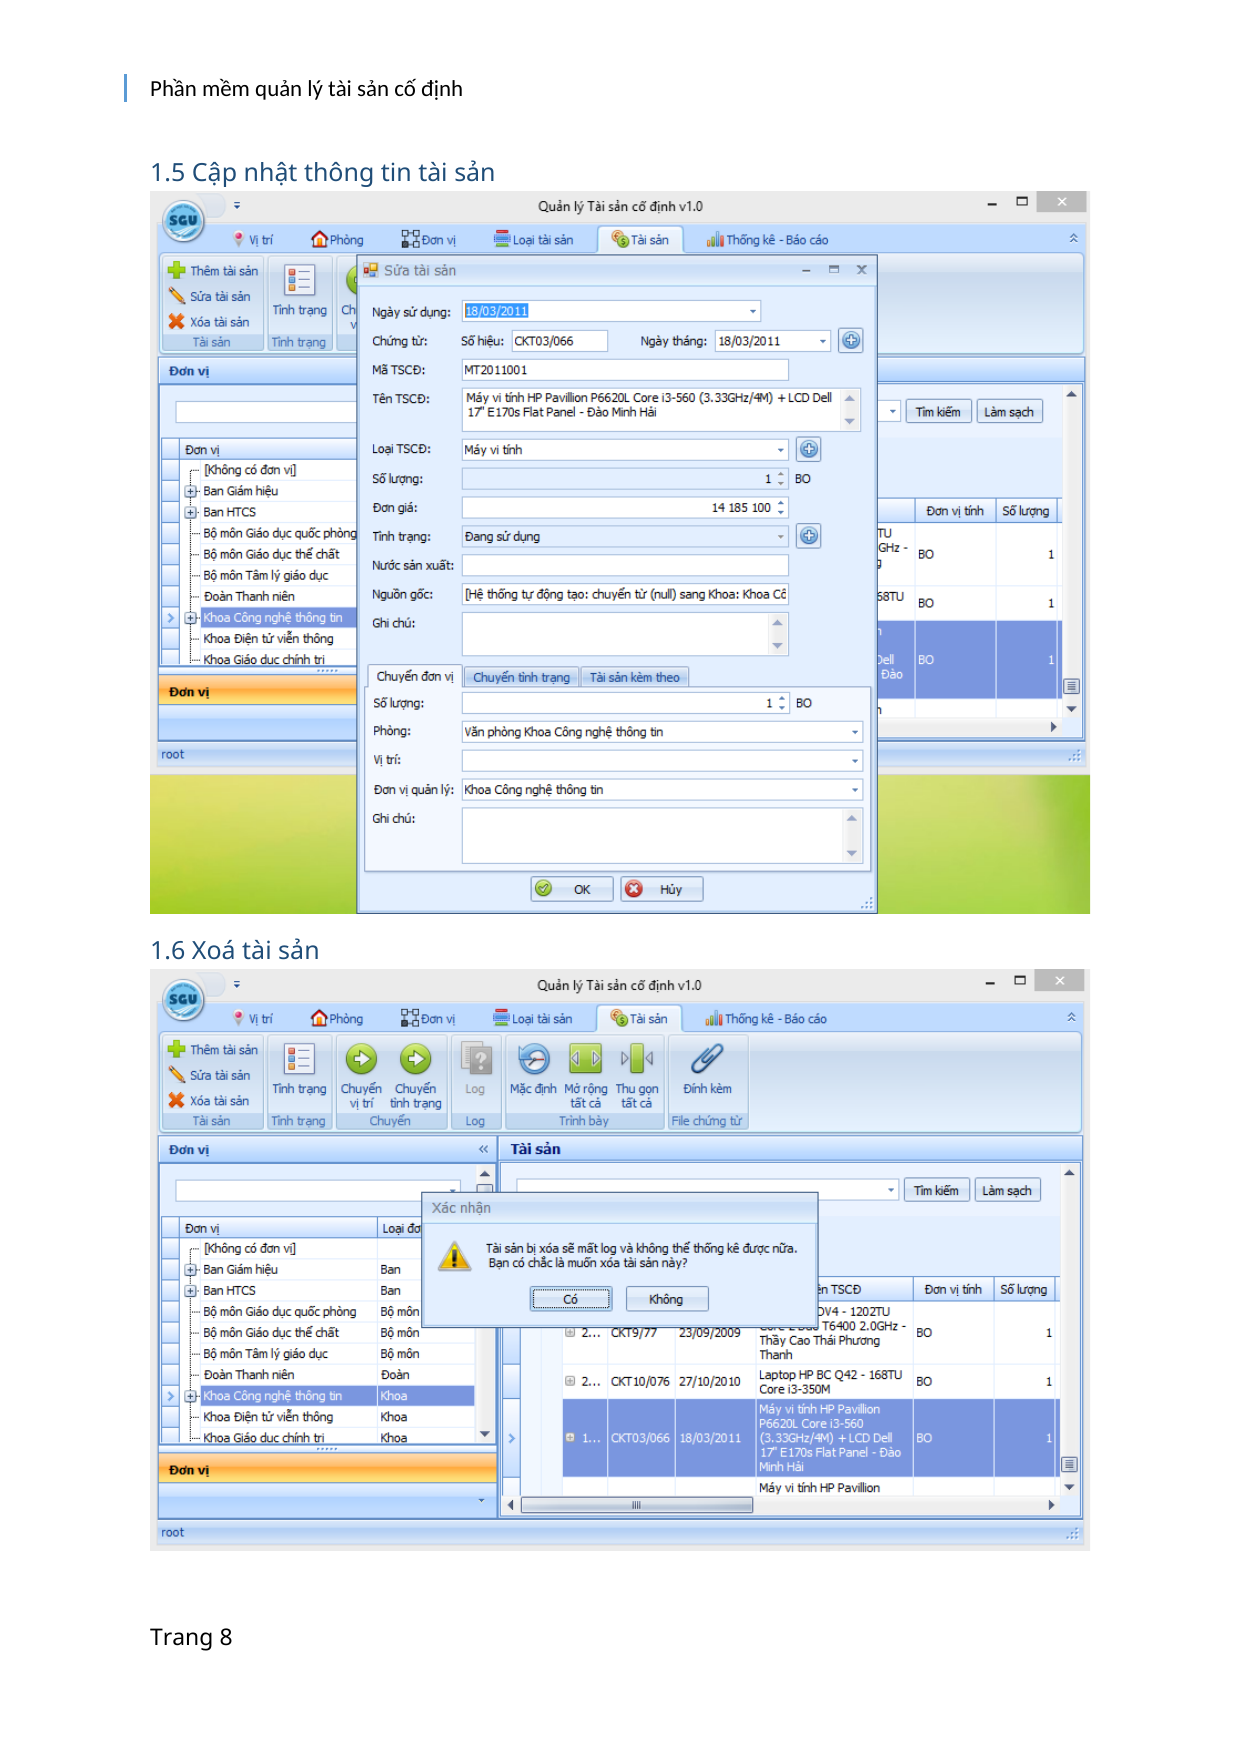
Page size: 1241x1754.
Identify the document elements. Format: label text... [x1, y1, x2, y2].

subtitle 1.5 Cập nhật thông tin tài sản [150, 154, 1090, 188]
subtitle 1.6 Xoá tài sản [150, 933, 1090, 967]
picture [150, 969, 1091, 1551]
picture [150, 191, 1091, 914]
